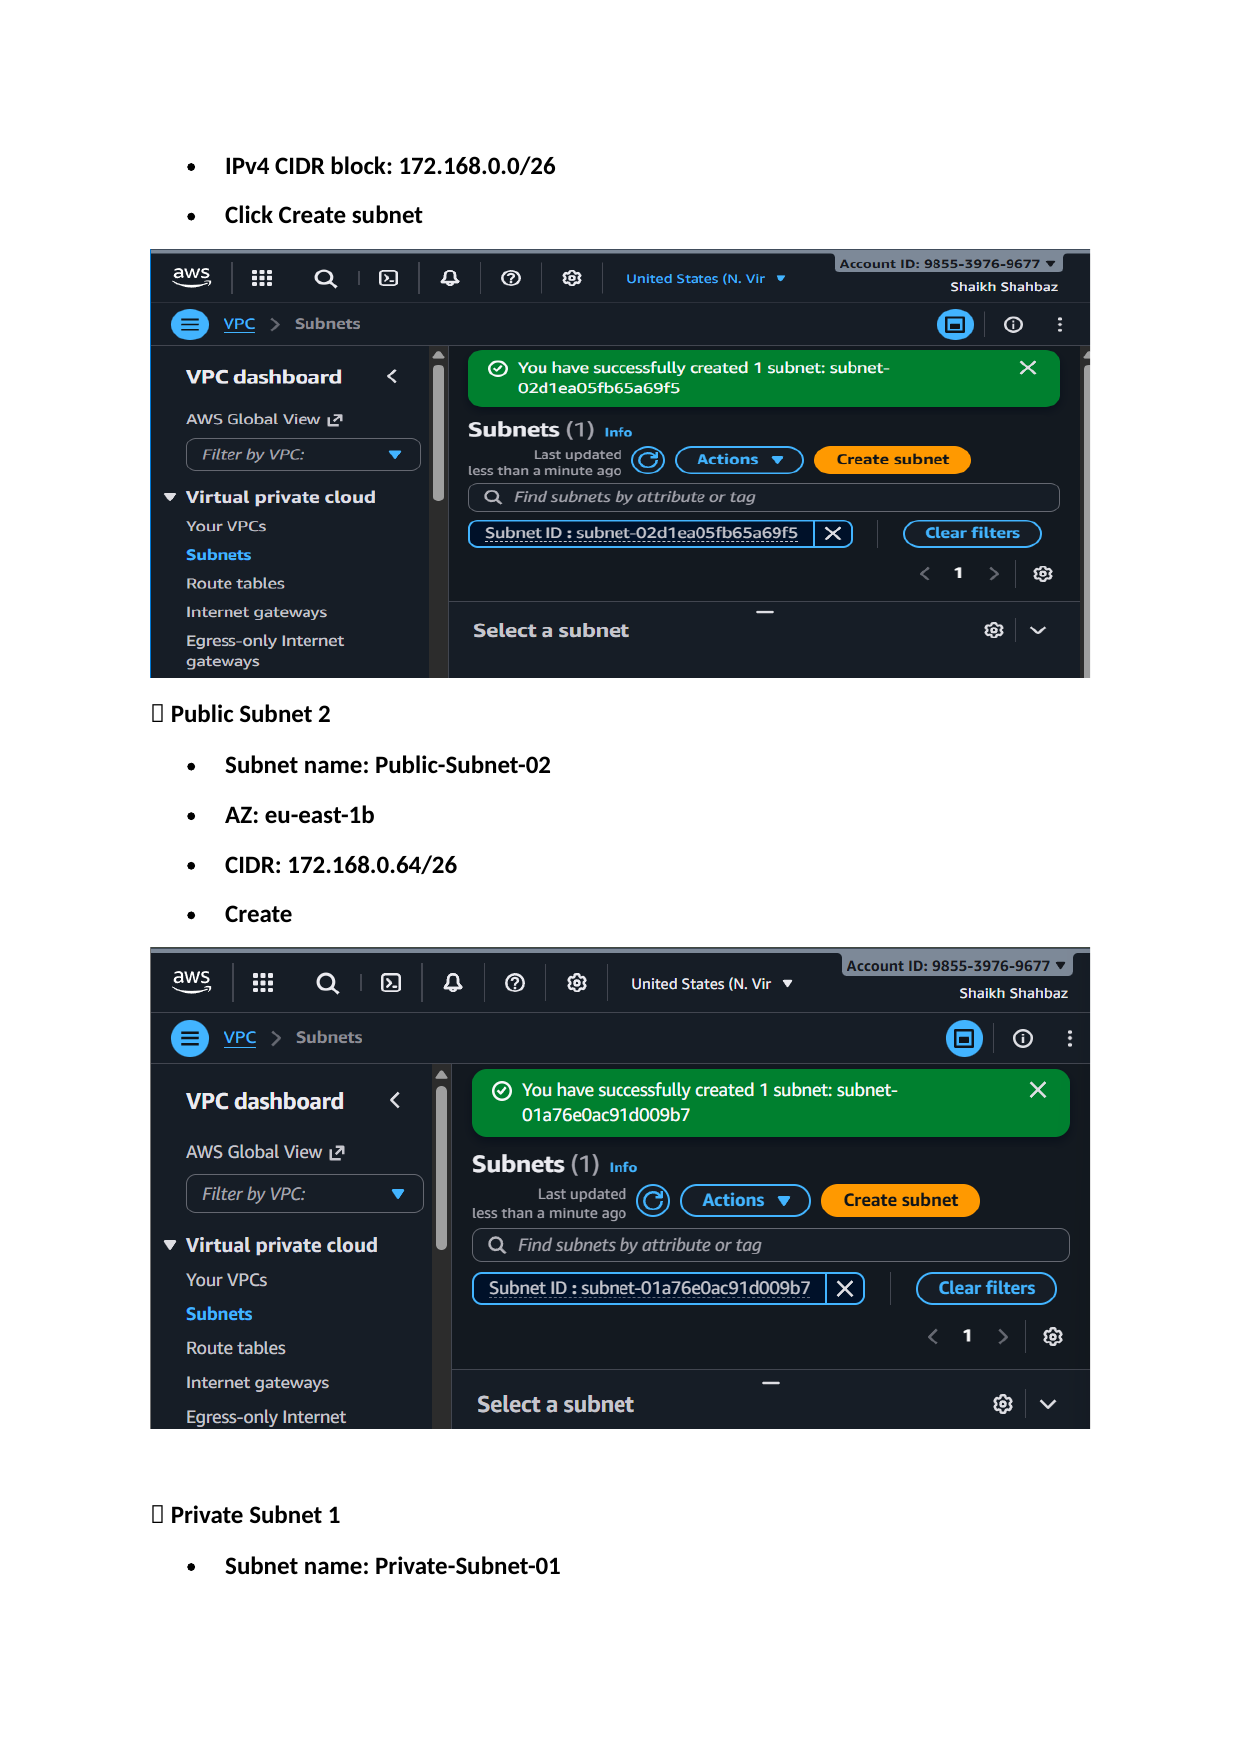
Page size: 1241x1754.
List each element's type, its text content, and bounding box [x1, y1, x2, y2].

list Click Create subnet [187, 199, 1090, 230]
list CIDR: 172.168.0.64/26 [187, 849, 1090, 879]
text 🔹 Private Subnet 1 [150, 1497, 1090, 1531]
picture [150, 947, 1091, 1429]
list IPv4 CIDR block: 172.168.0.0/26 [187, 150, 1090, 181]
list Subnet name: Private-Subnet-01 [187, 1550, 1090, 1581]
text 🔹 Public Subnet 2 [150, 696, 1090, 730]
list Create [187, 898, 1090, 929]
picture [150, 249, 1091, 678]
list AZ: eu-east-1b [187, 799, 1090, 830]
list Subnet name: Public-Subnet-02 [187, 749, 1090, 780]
